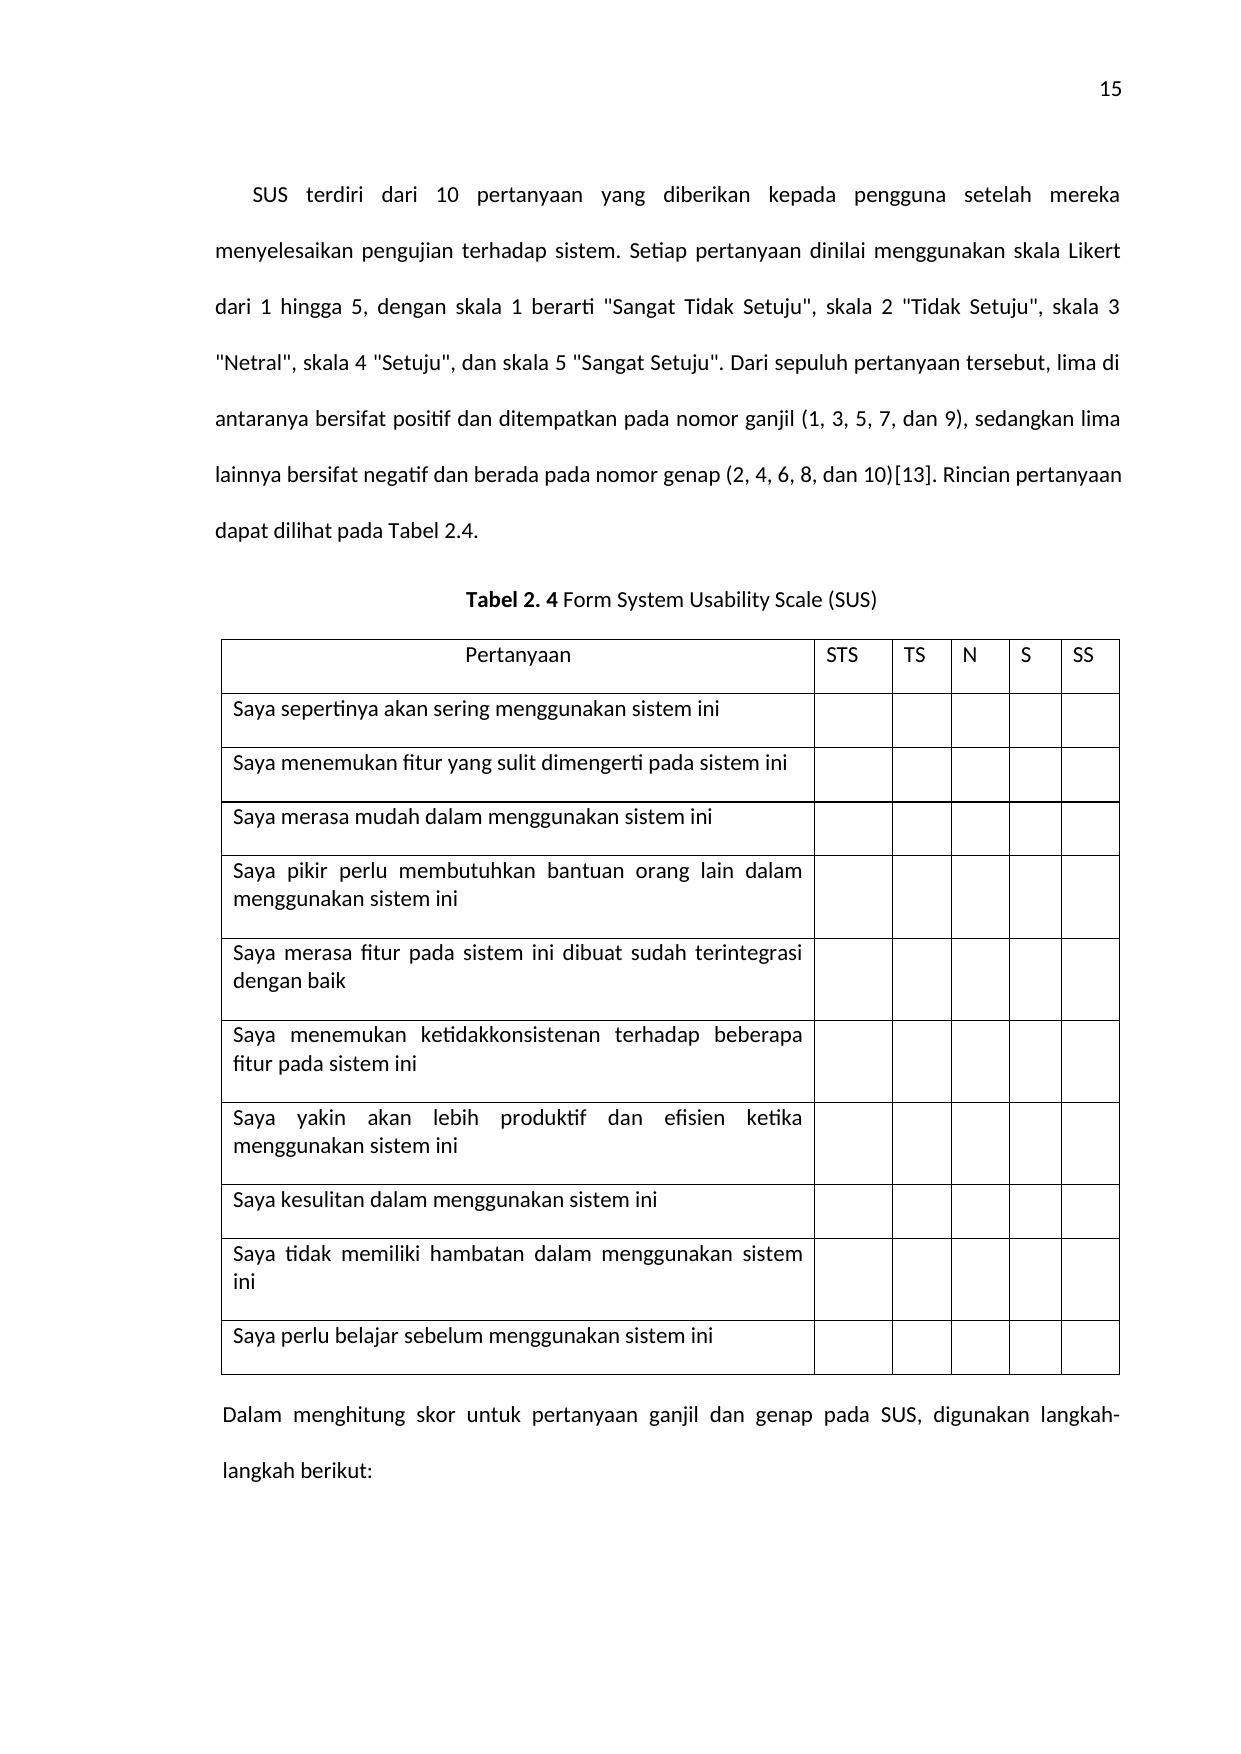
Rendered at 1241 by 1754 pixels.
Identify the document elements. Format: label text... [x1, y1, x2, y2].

table_cell [893, 1185, 951, 1238]
table_cell [952, 1103, 1009, 1184]
table_cell [1062, 1185, 1119, 1238]
table_header S [1010, 640, 1061, 693]
table_cell [952, 748, 1009, 801]
table_cell [893, 856, 951, 937]
table_cell Saya merasa mudah dalam menggunakan sistem ini [222, 803, 814, 855]
table_cell [815, 694, 892, 747]
table_cell [1010, 1103, 1061, 1184]
table_cell [893, 803, 951, 855]
table_cell [1062, 694, 1119, 747]
table_cell [1010, 1021, 1061, 1102]
table_cell [1010, 803, 1061, 855]
table_cell [893, 1321, 951, 1374]
table_cell [815, 1021, 892, 1102]
table_cell [952, 1021, 1009, 1102]
table_cell [1010, 1185, 1061, 1238]
table_cell Saya kesulitan dalam menggunakan sistem ini [222, 1185, 814, 1238]
table_cell [815, 1239, 892, 1320]
table_cell Saya yakin akan lebih produktif dan efisien ketika menggunakan sistem ini [222, 1103, 814, 1184]
table_cell Saya merasa fitur pada sistem ini dibuat sudah terintegrasi dengan baik [222, 939, 814, 1019]
table_cell [815, 1103, 892, 1184]
table_cell [952, 939, 1009, 1019]
table_cell [1010, 1239, 1061, 1320]
table_cell [1010, 1321, 1061, 1374]
table_cell Saya perlu belajar sebelum menggunakan sistem ini [222, 1321, 814, 1374]
table_cell [893, 1239, 951, 1320]
table_cell [1010, 856, 1061, 937]
table_cell [893, 748, 951, 801]
table_cell Saya menemukan fitur yang sulit dimengerti pada sistem ini [222, 748, 814, 801]
text Dalam menghitung skor untuk pertanyaan ganjil dan genap pada SUS, digunakan langkah-langkah berikut: [222, 1400, 1122, 1484]
table_cell [1062, 1239, 1119, 1320]
table_cell [952, 694, 1009, 747]
table_cell [815, 1185, 892, 1238]
table_cell [893, 939, 951, 1019]
table_cell [1062, 856, 1119, 937]
table_cell [893, 1021, 951, 1102]
table_cell Saya tidak memiliki hambatan dalam menggunakan sistem ini [222, 1239, 814, 1320]
table_cell [1062, 1021, 1119, 1102]
table_cell [952, 1239, 1009, 1320]
table_cell [1062, 1321, 1119, 1374]
table_cell [952, 1321, 1009, 1374]
table_cell [815, 803, 892, 855]
table_header TS [893, 640, 951, 693]
table_cell [1062, 803, 1119, 855]
table_cell [1062, 939, 1119, 1019]
table_header STS [815, 640, 892, 693]
table_cell [815, 1321, 892, 1374]
text SUS terdiri dari 10 pertanyaan yang diberikan kepada pengguna setelah mereka menyelesaikan pengujian terhadap sistem. Setiap pertanyaan dinilai menggunakan skala Likert dari 1 hingga 5, dengan skala 1 berarti "Sangat Tidak Setuju", skala 2 "Tidak Setuju", skala 3 "Netral", skala 4 "Setuju", dan skala 5 "Sangat Setuju". Dari sepuluh pertanyaan tersebut, lima di antaranya bersifat positif dan ditempatkan pada nomor ganjil (1, 3, 5, 7, dan 9), sedangkan lima lainnya bersifat negatif dan berada pada nomor genap (2, 4, 6, 8, dan 10). Rincian pertanyaan dapat dilihat pada Tabel 2.4. [215, 180, 1122, 544]
table_cell [815, 856, 892, 937]
table_cell [815, 748, 892, 801]
table_cell [952, 1185, 1009, 1238]
table_header SS [1062, 640, 1119, 693]
table_cell Saya menemukan ketidakkonsistenan terhadap beberapa fitur pada sistem ini [222, 1021, 814, 1102]
table_cell [1010, 694, 1061, 747]
table_header Pertanyaan [222, 640, 814, 693]
table_header N [952, 640, 1009, 693]
table_cell [893, 1103, 951, 1184]
table_cell [1062, 748, 1119, 801]
table_cell [893, 694, 951, 747]
table_cell [1062, 1103, 1119, 1184]
table_cell [1010, 939, 1061, 1019]
table_cell [1010, 748, 1061, 801]
table_cell [952, 803, 1009, 855]
table_cell [815, 939, 892, 1019]
table_cell Saya sepertinya akan sering menggunakan sistem ini [222, 694, 814, 747]
text Tabel 2. 4 Form System Usability Scale (SUS) [222, 585, 1122, 613]
table_cell Saya pikir perlu membutuhkan bantuan orang lain dalam menggunakan sistem ini [222, 856, 814, 937]
table_cell [952, 856, 1009, 937]
